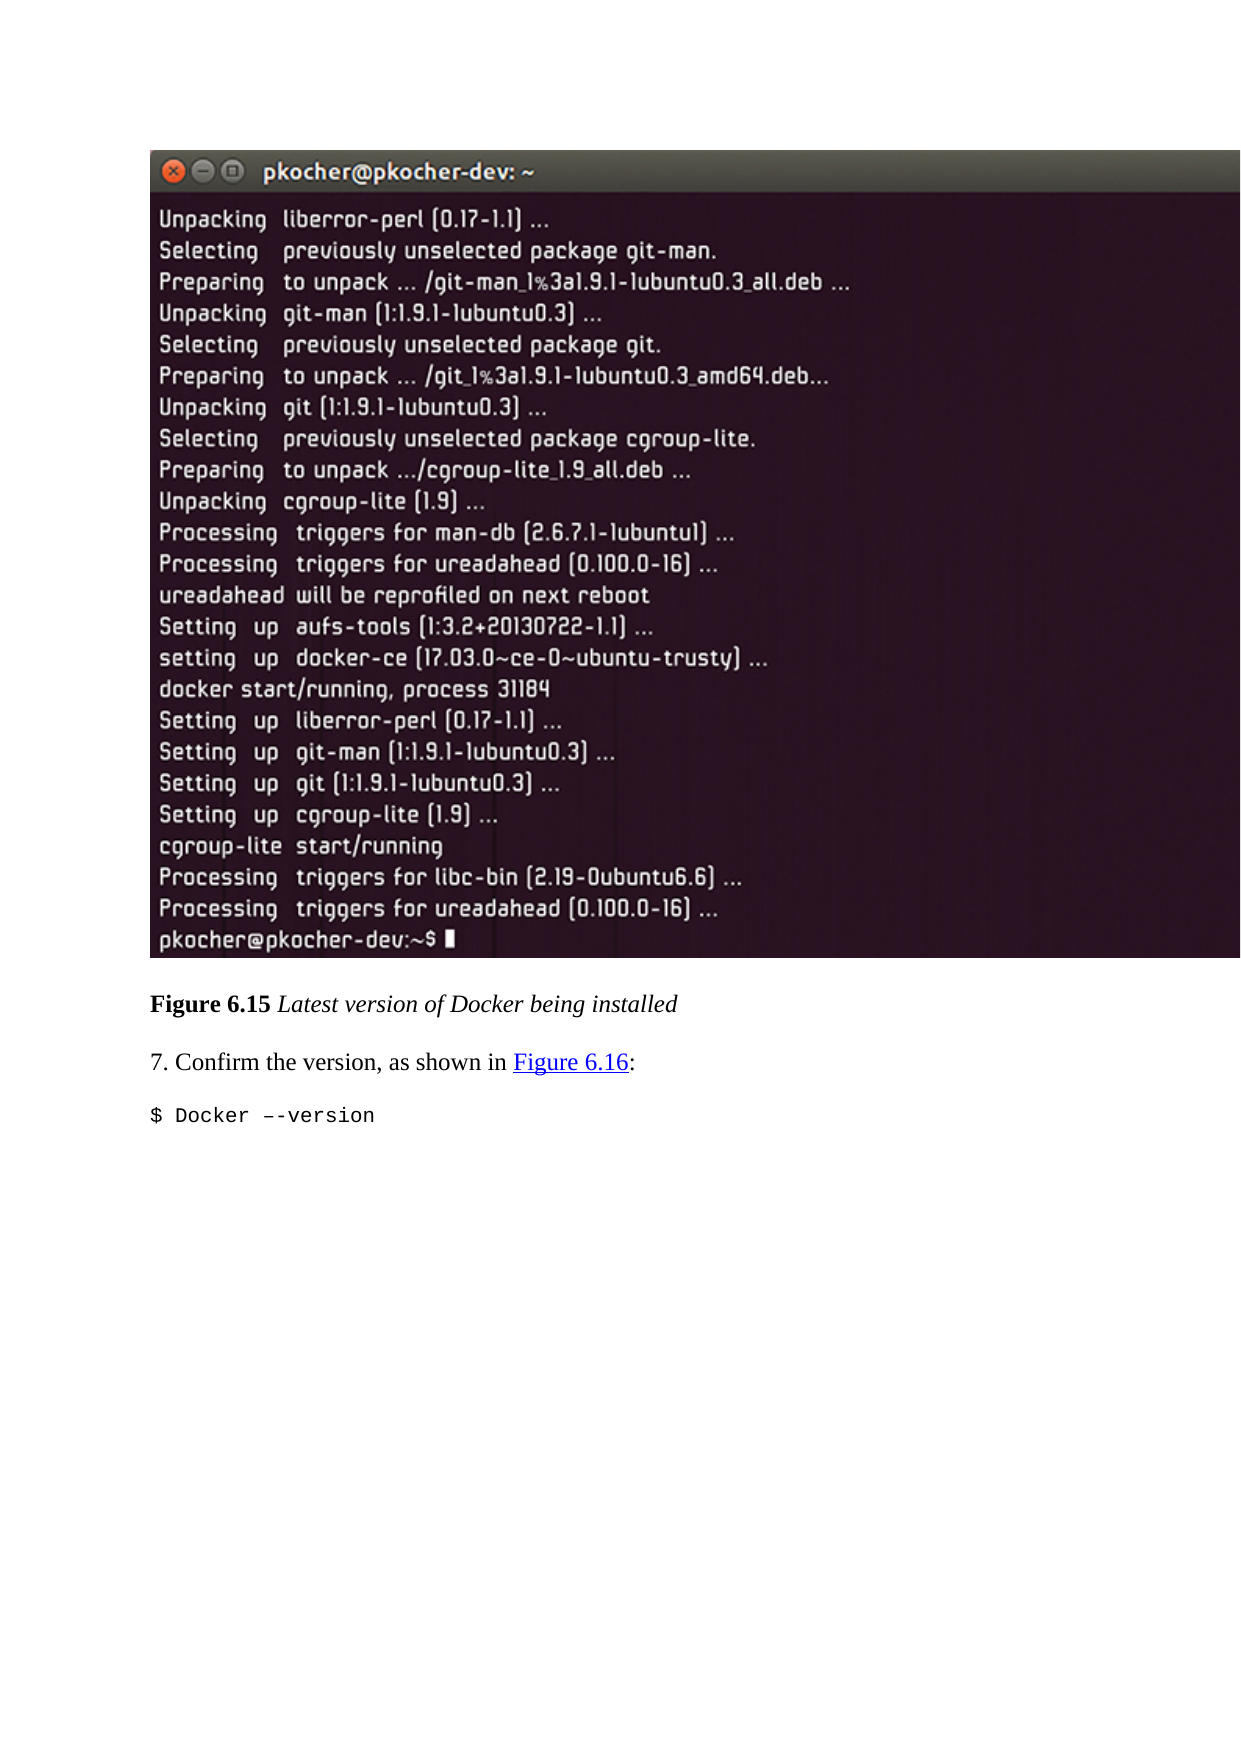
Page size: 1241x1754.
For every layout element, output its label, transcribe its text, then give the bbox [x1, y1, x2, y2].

text $ Docker –-version [150, 1105, 1090, 1129]
text Figure 6.15 Latest version of Docker being installed [150, 989, 1090, 1018]
text 7. Confirm the version, as shown in Figure 6.16: [150, 1047, 1090, 1076]
picture [150, 150, 1241, 958]
